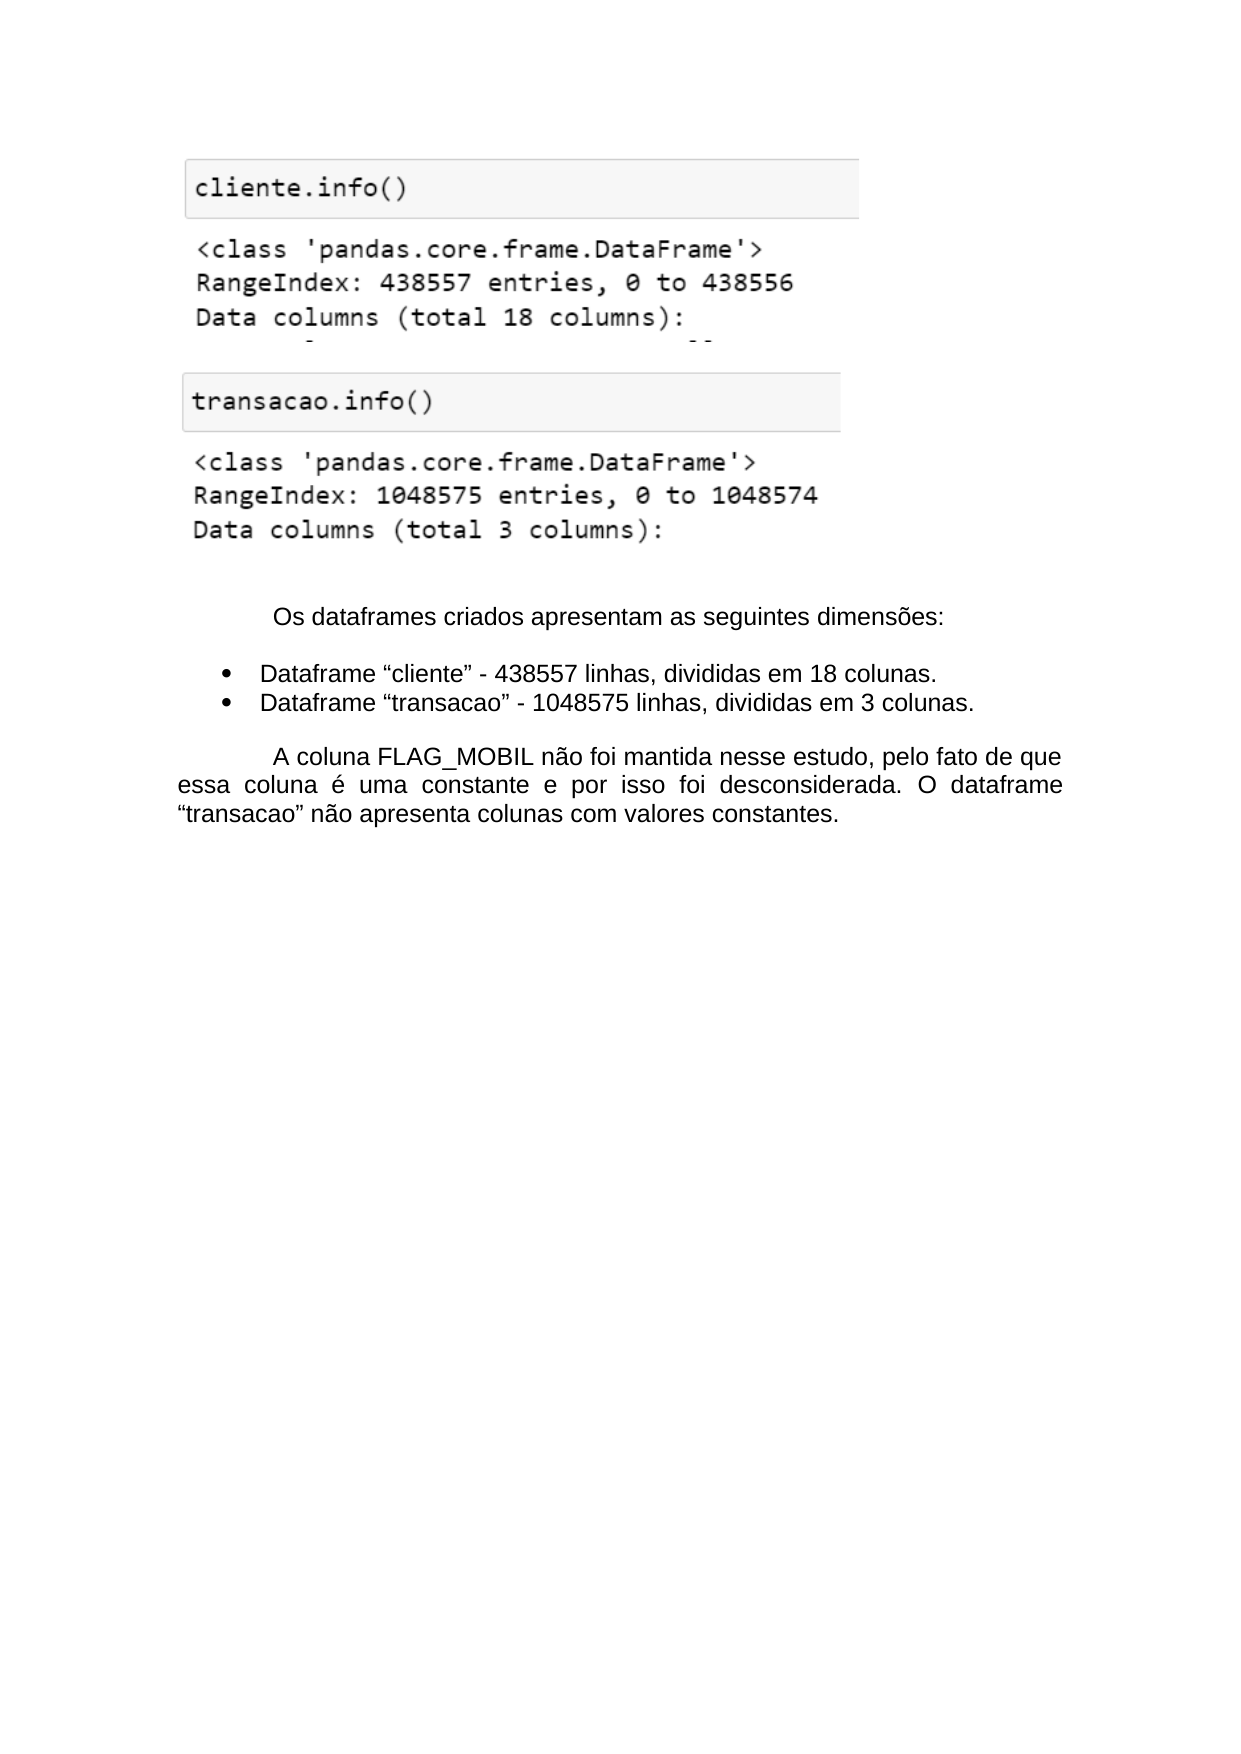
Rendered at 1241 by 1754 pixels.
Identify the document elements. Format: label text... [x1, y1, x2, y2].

list Dataframe “transacao” - 1048575 linhas, divididas em 3 colunas. [222, 688, 1063, 717]
text A coluna FLAG_MOBIL não foi mantida nesse estudo, pelo fato de que essa coluna é uma constante e por isso foi desconsiderada. O dataframe “transacao” não apresenta colunas com valores constantes. [177, 771, 1063, 828]
picture [177, 370, 841, 545]
list Dataframe “cliente” - 438557 linhas, divididas em 18 colunas. [222, 659, 1063, 688]
picture [177, 147, 860, 342]
text Os dataframes criados apresentam as seguintes dimensões: [177, 602, 1063, 631]
